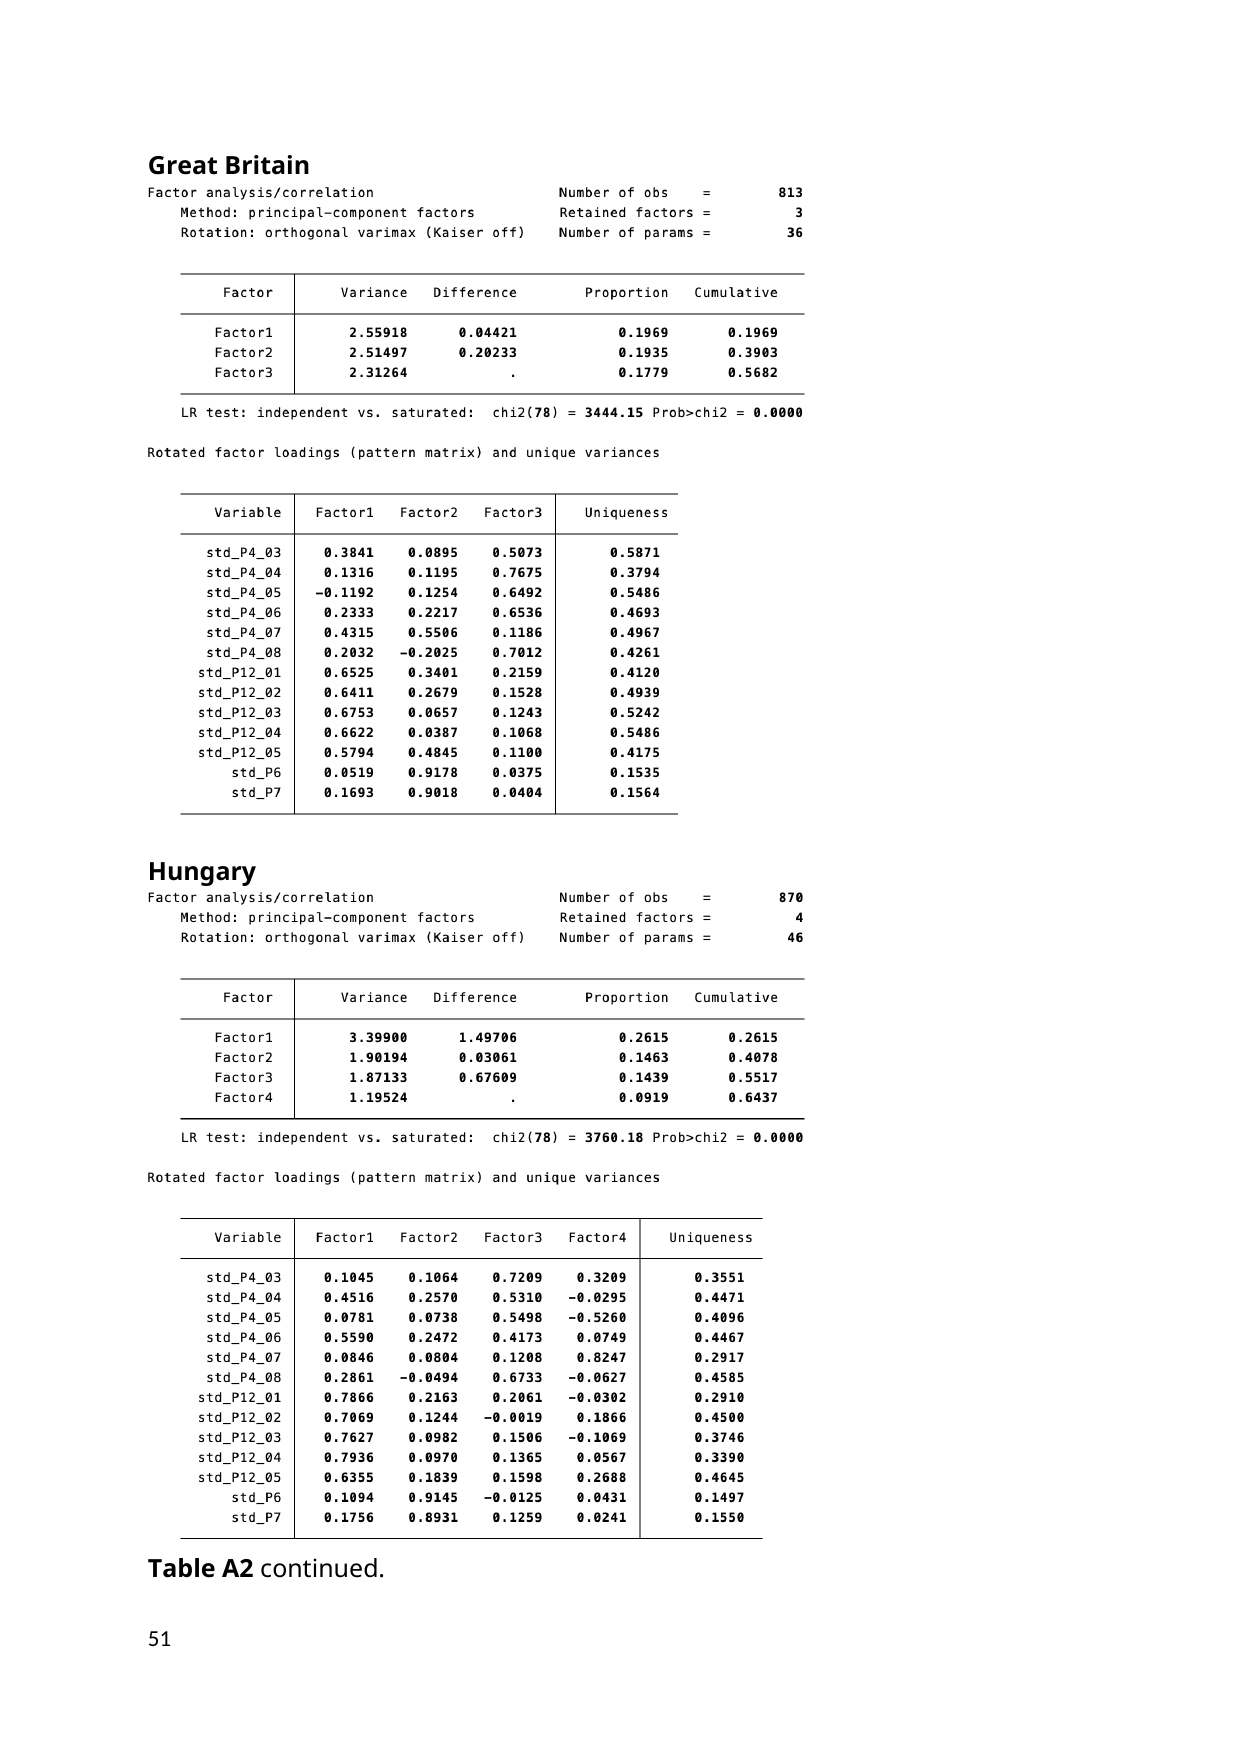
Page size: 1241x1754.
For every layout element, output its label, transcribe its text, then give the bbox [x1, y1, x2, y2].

text Table A2 continued. [148, 1551, 1093, 1585]
text Great Britain [148, 148, 1093, 182]
text Hungary [148, 853, 1093, 887]
picture [147, 181, 813, 820]
picture [147, 887, 808, 1551]
